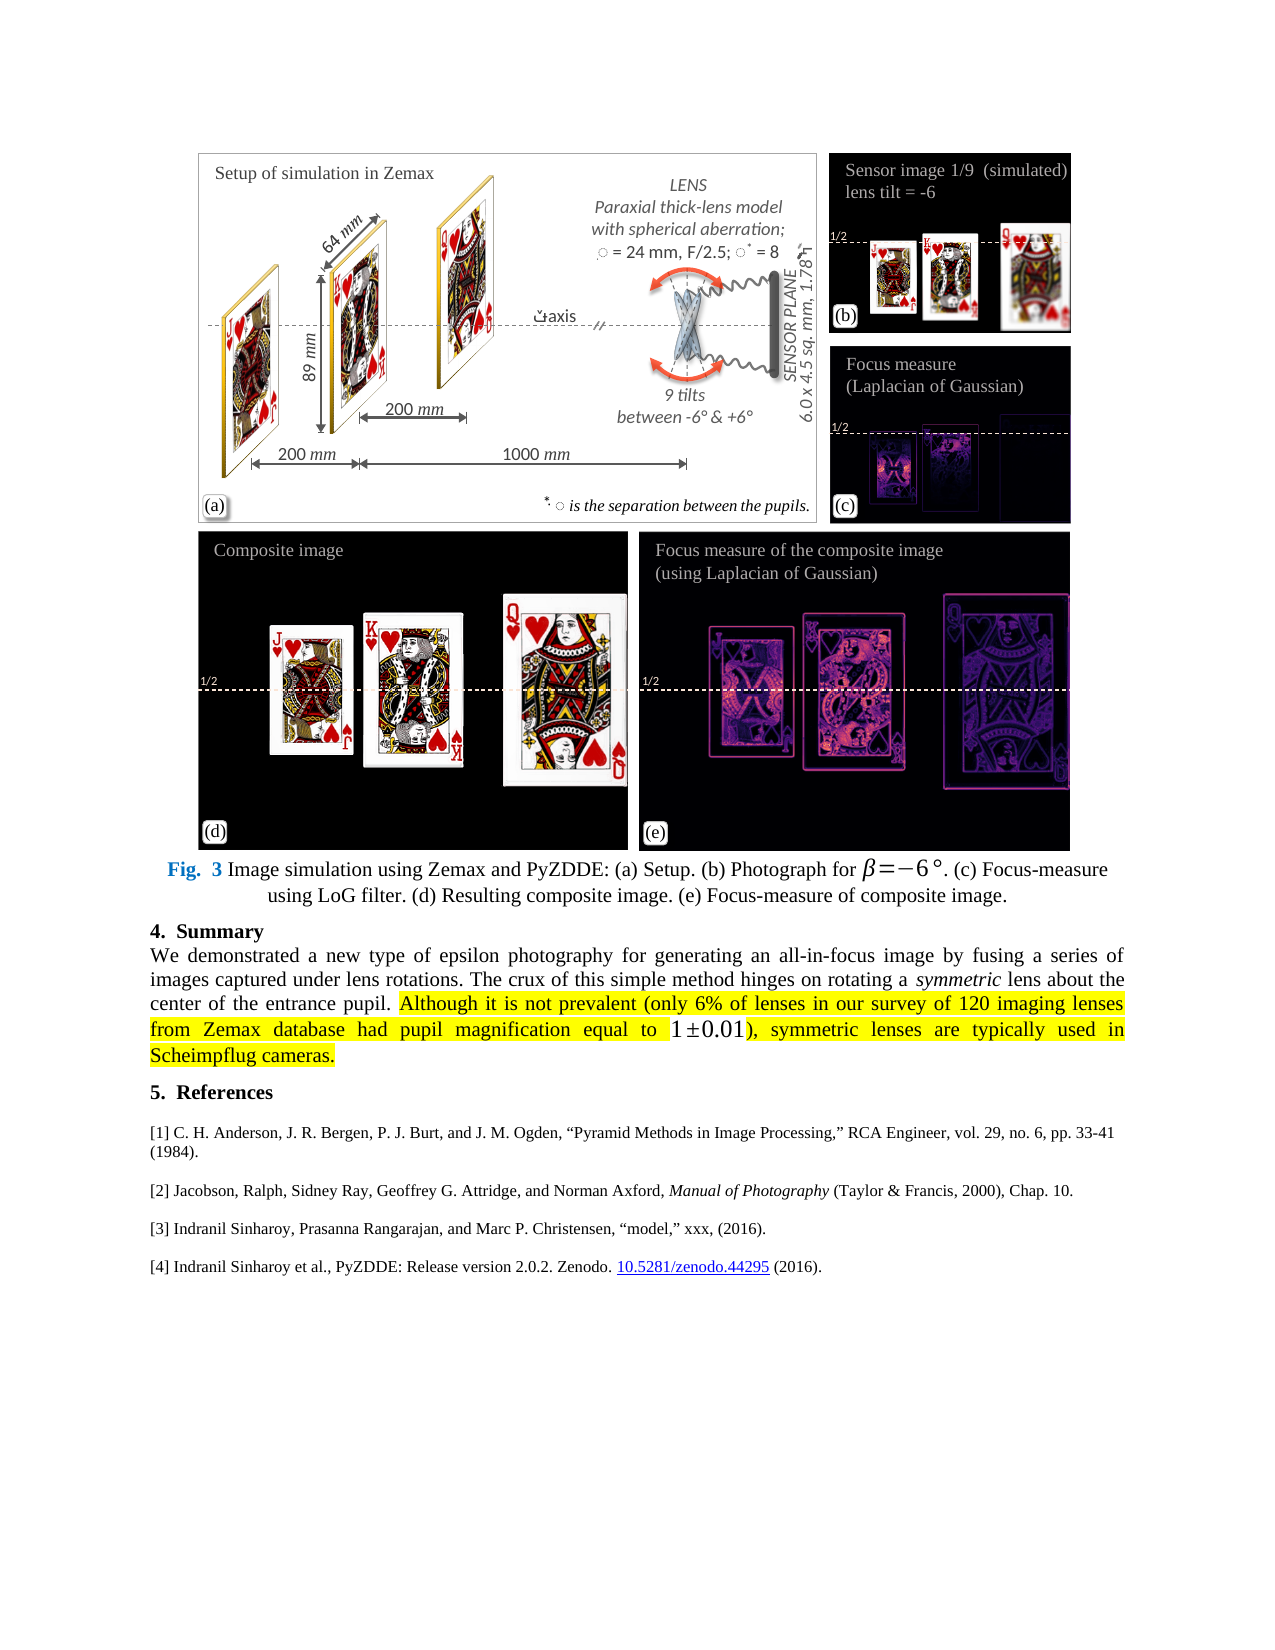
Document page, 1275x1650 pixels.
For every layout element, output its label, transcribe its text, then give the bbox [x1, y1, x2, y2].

text We demonstrated a new type of epsilon photography for generating an all-in-focus image by fusing a series of images captured under lens rotations. The crux of this simple method hinges on rotating a symmetric lens about the center of the entrance pupil. Although it is not prevalent (only 6% of lenses in our survey of 120 imaging lenses from Zemax database had pupil magnification equal to ), symmetric lenses are typically used in Scheimpflug cameras. [150, 943, 1125, 1067]
text [4] Indranil Sinharoy et al., PyZDDE: Release version 2.0.2. Zenodo. 10.5281/zenodo.44295 (2016). [150, 1257, 1125, 1276]
text Fig. 3 Image simulation using Zemax and PyZDDE: (a) Setup. (b) Photograph for . (c) Focus-measure using LoG filter. (d) Resulting composite image. (e) Focus-measure of composite image. [150, 855, 1125, 907]
text 4. Summary [150, 919, 1125, 943]
text [3] Indranil Sinharoy, Prasanna Rangarajan, and Marc P. Christensen, “model,” xxx, (2016). [150, 1219, 1125, 1238]
text [1] C. H. Anderson, J. R. Bergen, P. J. Burt, and J. M. Ogden, “Pyramid Methods in Image Processing,” RCA Engineer, vol. 29, no. 6, pp. 33-41 (1984). [150, 1123, 1125, 1161]
text 5. References [150, 1079, 1125, 1104]
text [2] Jacobson, Ralph, Sidney Ray, Geoffrey G. Attridge, and Norman Axford, Manual of Photography (Taylor & Francis, 2000), Chap. 10. [150, 1180, 1125, 1199]
